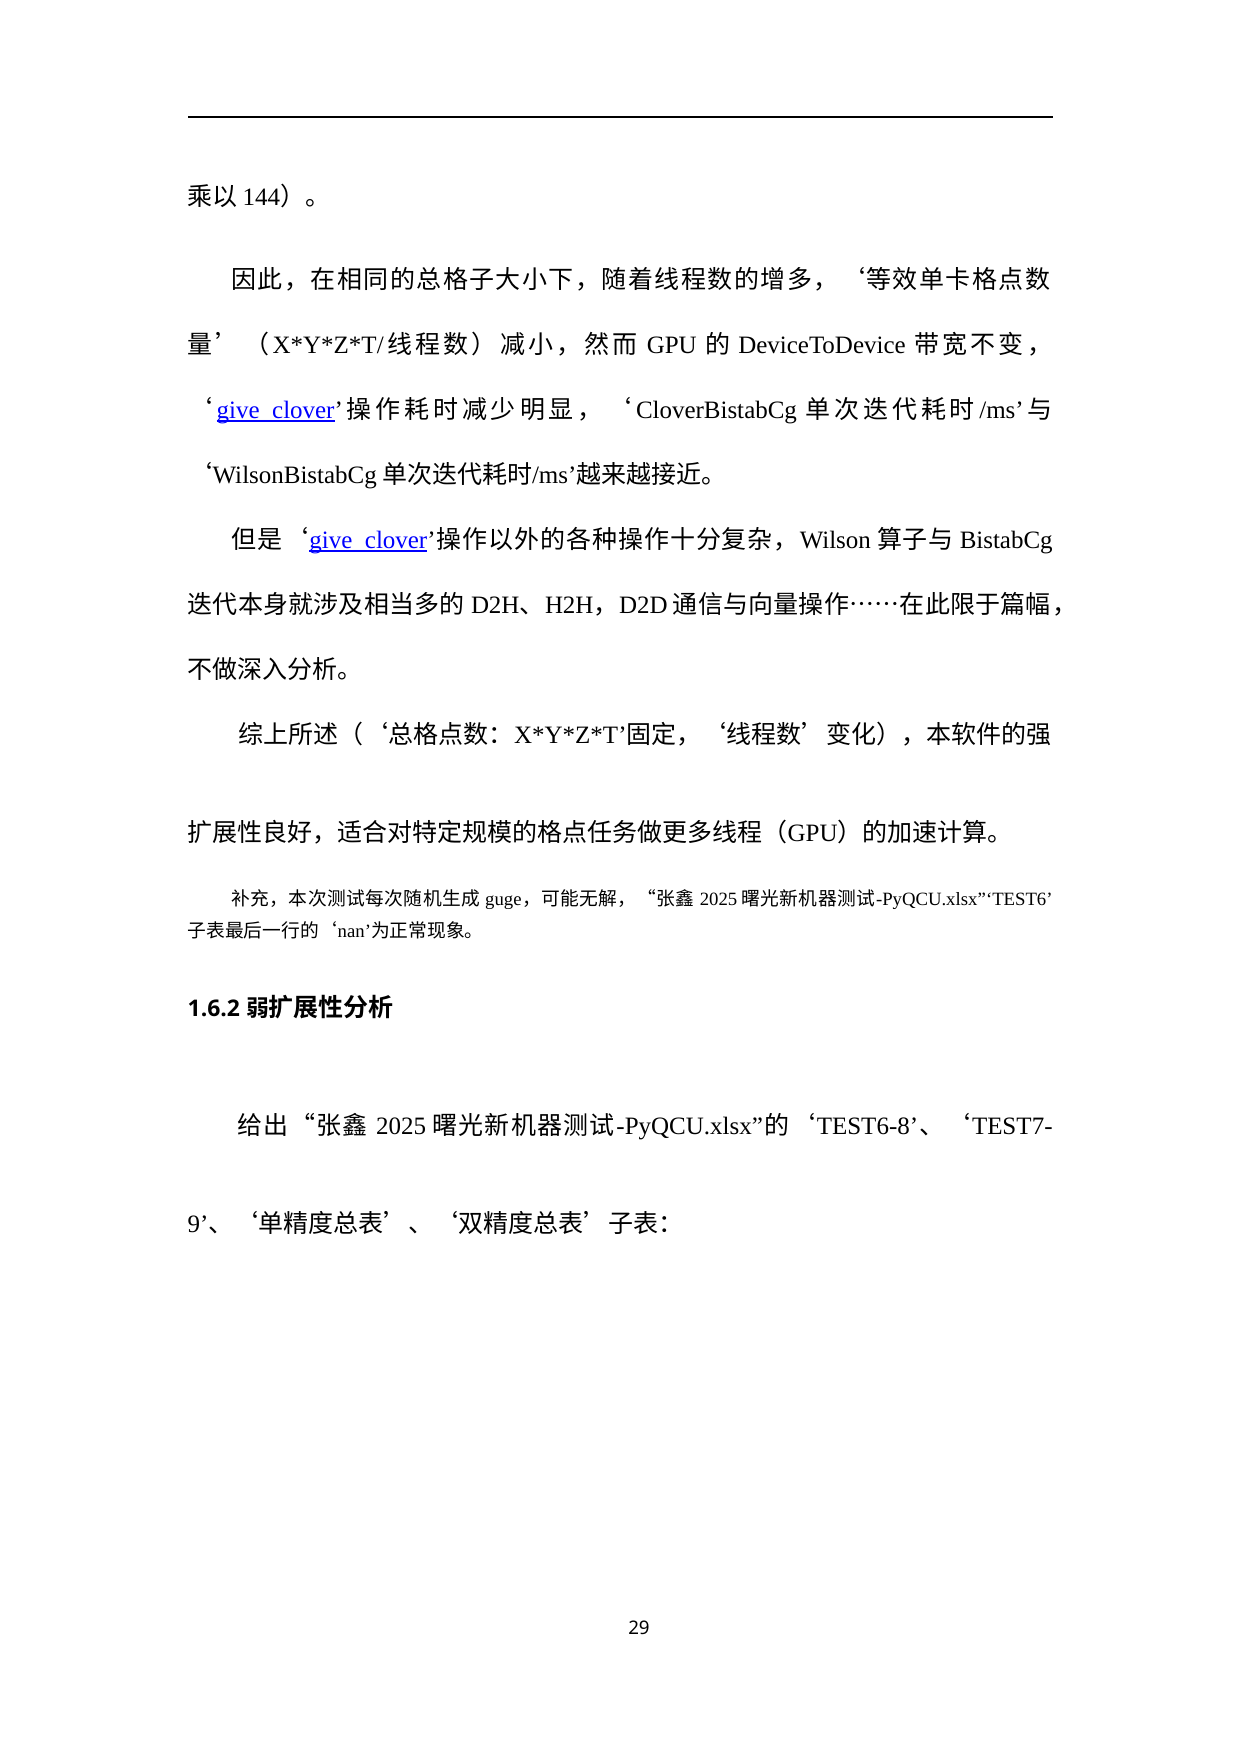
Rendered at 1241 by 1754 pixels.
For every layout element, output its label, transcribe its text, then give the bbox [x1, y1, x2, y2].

text 给出“张鑫 2025曙光新机器测试-PyQCU.xlsx”的‘TEST6-8’、‘TEST7-9’、‘单精度总表’、‘双精度总表’子表： [187, 1091, 1053, 1254]
text 补充，本次测试每次随机生成guge，可能无解，“张鑫 2025曙光新机器测试-PyQCU.xlsx”‘TEST6’子表最后一行的‘nan’为正常现象。 [187, 881, 1053, 946]
text 综上所述（‘总格点数：X*Y*Z*T’固定，‘线程数’变化），本软件的强扩展性良好，适合对特定规模的格点任务做更多线程（GPU）的加速计算。 [187, 700, 1053, 863]
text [187, 162, 1053, 227]
text 因此，在相同的总格子大小下，随着线程数的增多，‘等效单卡格点数量’（X*Y*Z*T/线程数）减小，然而GPU的DeviceToDevice带宽不变，‘give_clover’操作耗时减少明显，‘CloverBistabCg单次迭代耗时/ms’与‘WilsonBistabCg单次迭代耗时/ms’越来越接近。 [187, 245, 1053, 505]
subtitle 1.6.2 弱扩展性分析 [187, 973, 1053, 1038]
text 但是‘give_clover’操作以外的各种操作十分复杂，Wilson算子与BistabCg迭代本身就涉及相当多的D2H、H2H，D2D通信与向量操作……在此限于篇幅，不做深入分析。 [187, 505, 1053, 700]
